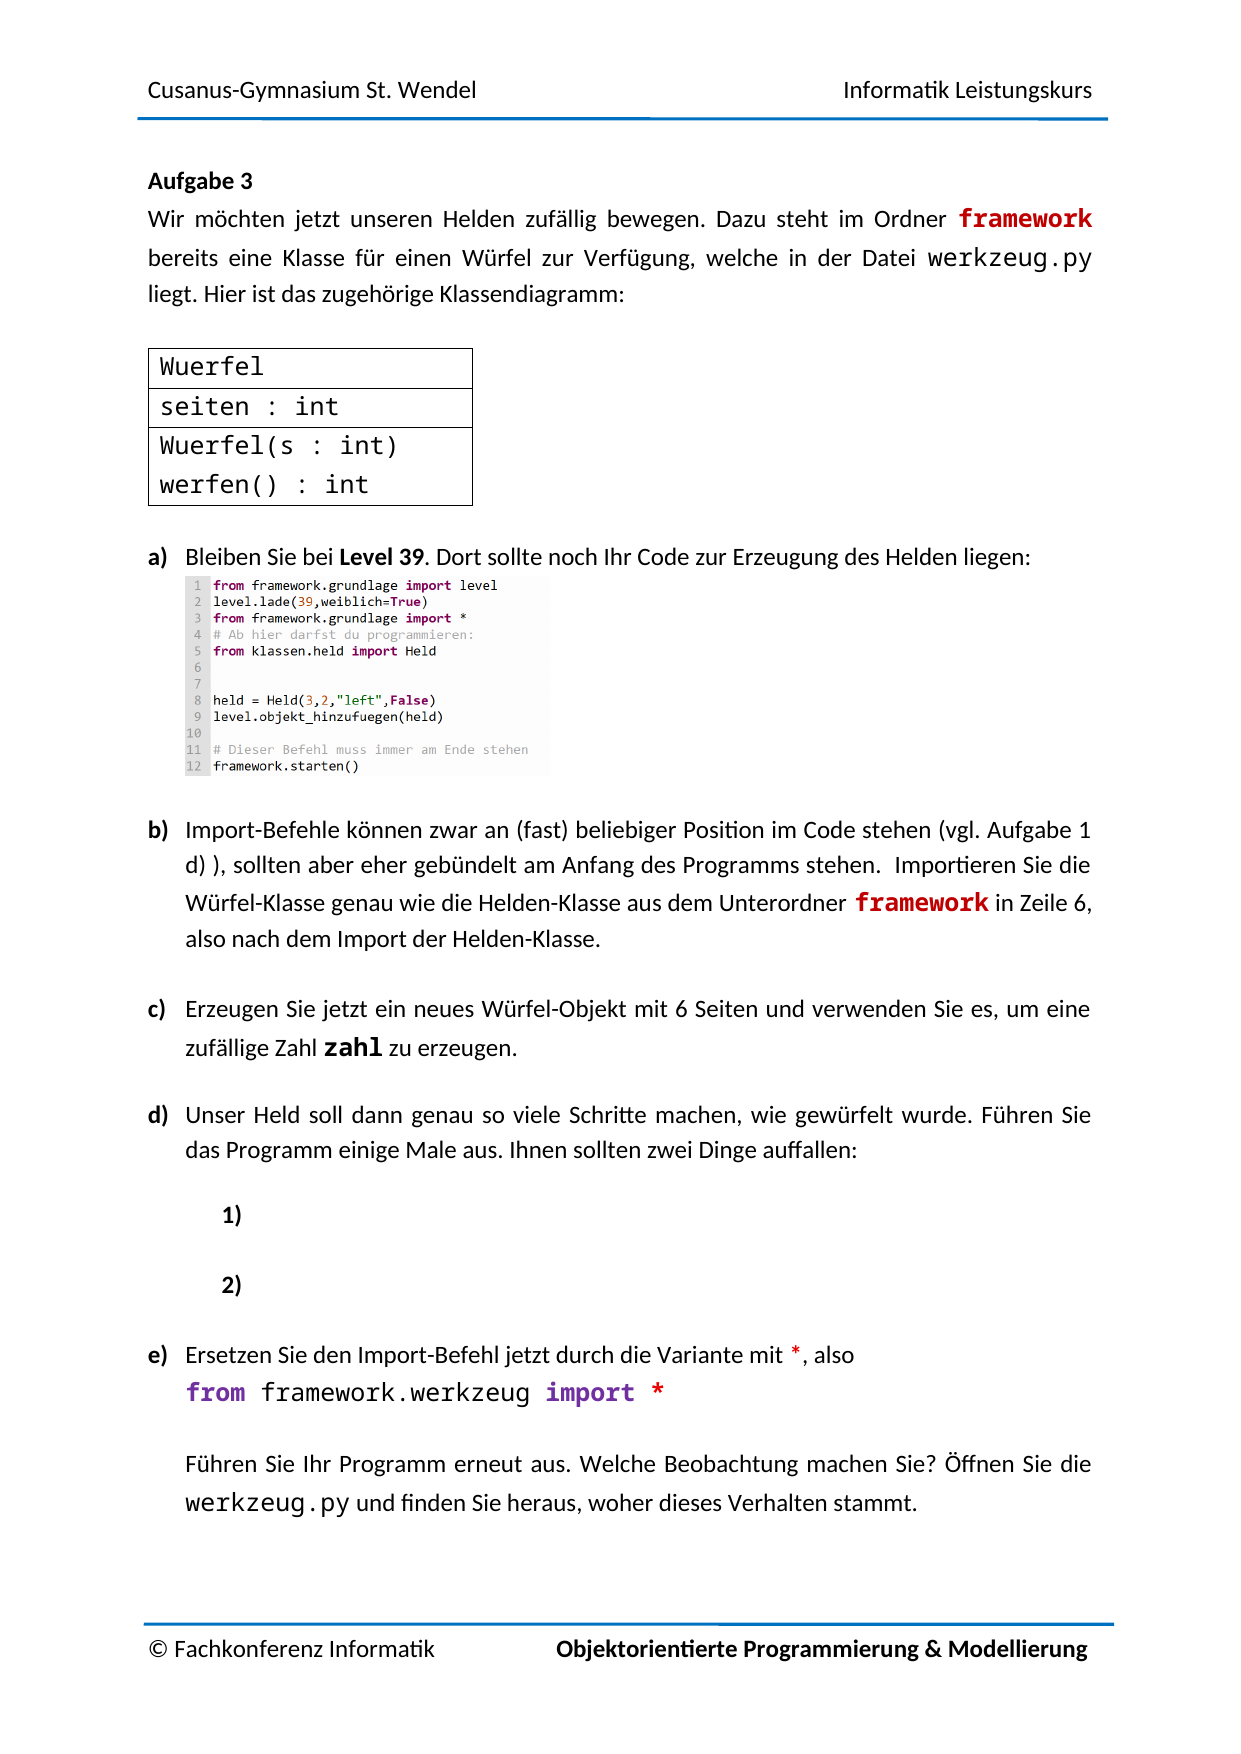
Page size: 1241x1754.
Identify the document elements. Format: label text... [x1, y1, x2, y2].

list from framework.werkzeug import * [185, 1374, 1093, 1408]
list Erzeugen Sie jetzt ein neues Würfel-Objekt mit 6 Seiten und verwenden Sie es, um eine zufällige Zahl zahl zu erzeugen. [148, 993, 1093, 1063]
text Aufgabe 3 [148, 165, 1093, 196]
list Führen Sie Ihr Programm erneut aus. Welche Beobachtung machen Sie? Öffnen Sie die werkzeug.py und finden Sie heraus, woher dieses Verhalten stammt. [185, 1448, 1093, 1518]
text Wir möchten jetzt unseren Helden zufällig bewegen. Dazu steht im Ordner framework bereits eine Klasse für einen Würfel zur Verfügung, welche in der Datei werkzeug.py liegt. Hier ist das zugehörige Klassendiagramm: [148, 200, 1093, 308]
table_cell seiten : int [149, 389, 472, 427]
picture [185, 576, 551, 776]
list Ersetzen Sie den Import-Befehl jetzt durch die Variante mit *, also [148, 1339, 1093, 1370]
table_header Wuerfel [149, 349, 472, 387]
list Import-Befehle können zwar an (fast) beliebiger Position im Code stehen (vgl. Aufgabe 1 d) ), sollten aber eher gebündelt am Anfang des Programms stehen. Importieren Sie die Würfel-Klasse genau wie die Helden-Klasse aus dem Unterordner framework in Zeile 6, also nach dem Import der Helden-Klasse. [148, 814, 1093, 954]
list Bleiben Sie bei Level 39. Dort sollte noch Ihr Code zur Erzeugung des Helden liegen: [148, 541, 1093, 572]
table_cell Wuerfel(s : int) werfen() : int [149, 428, 472, 505]
list Unser Held soll dann genau so viele Schritte machen, wie gewürfelt wurde. Führen Sie das Programm einige Male aus. Ihnen sollten zwei Dinge auffallen: [148, 1099, 1093, 1164]
